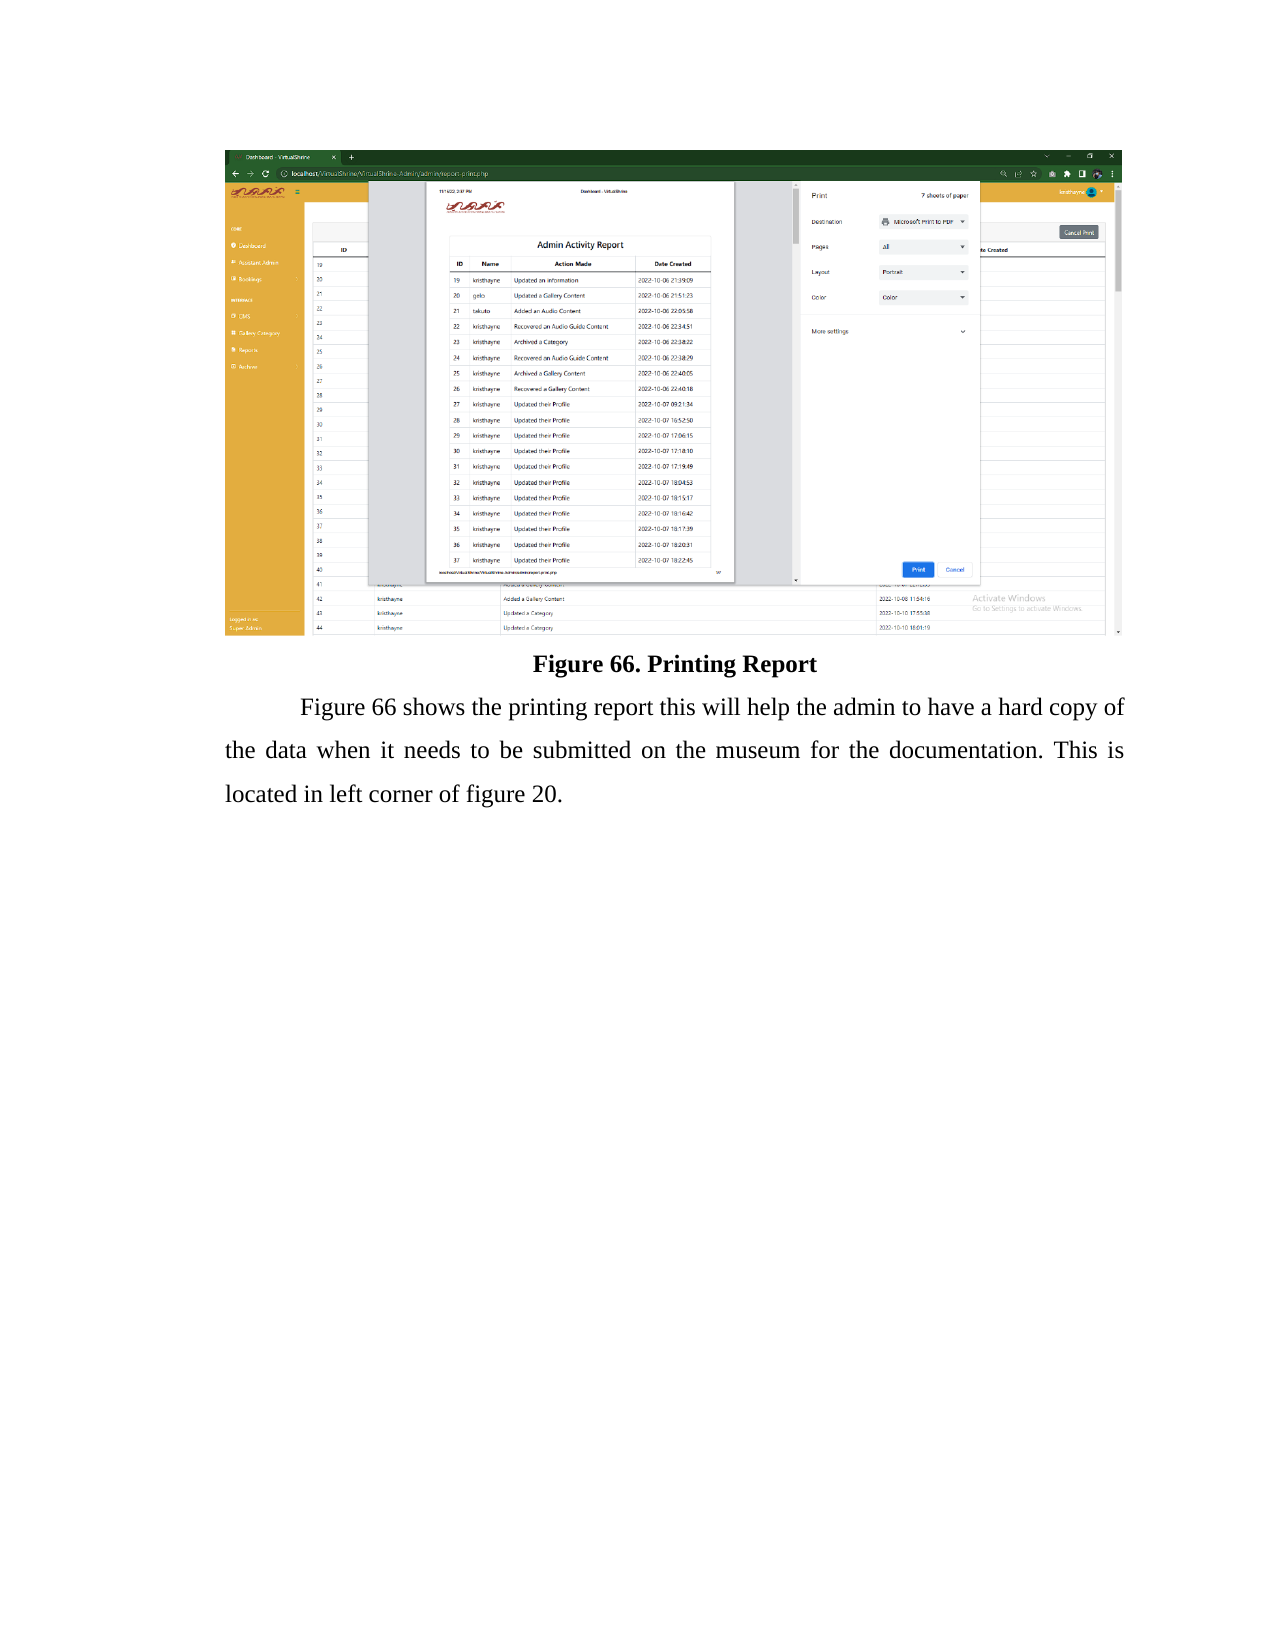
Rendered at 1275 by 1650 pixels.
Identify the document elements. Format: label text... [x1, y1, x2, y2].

text Figure 66 shows the printing report this will help the admin to have a hard copy of the data when it needs to be submitted on the museum for the documentation. This is located in left corner of figure 20. [225, 692, 1125, 807]
picture [225, 150, 1122, 636]
text Figure 66. Printing Report [225, 649, 1125, 678]
